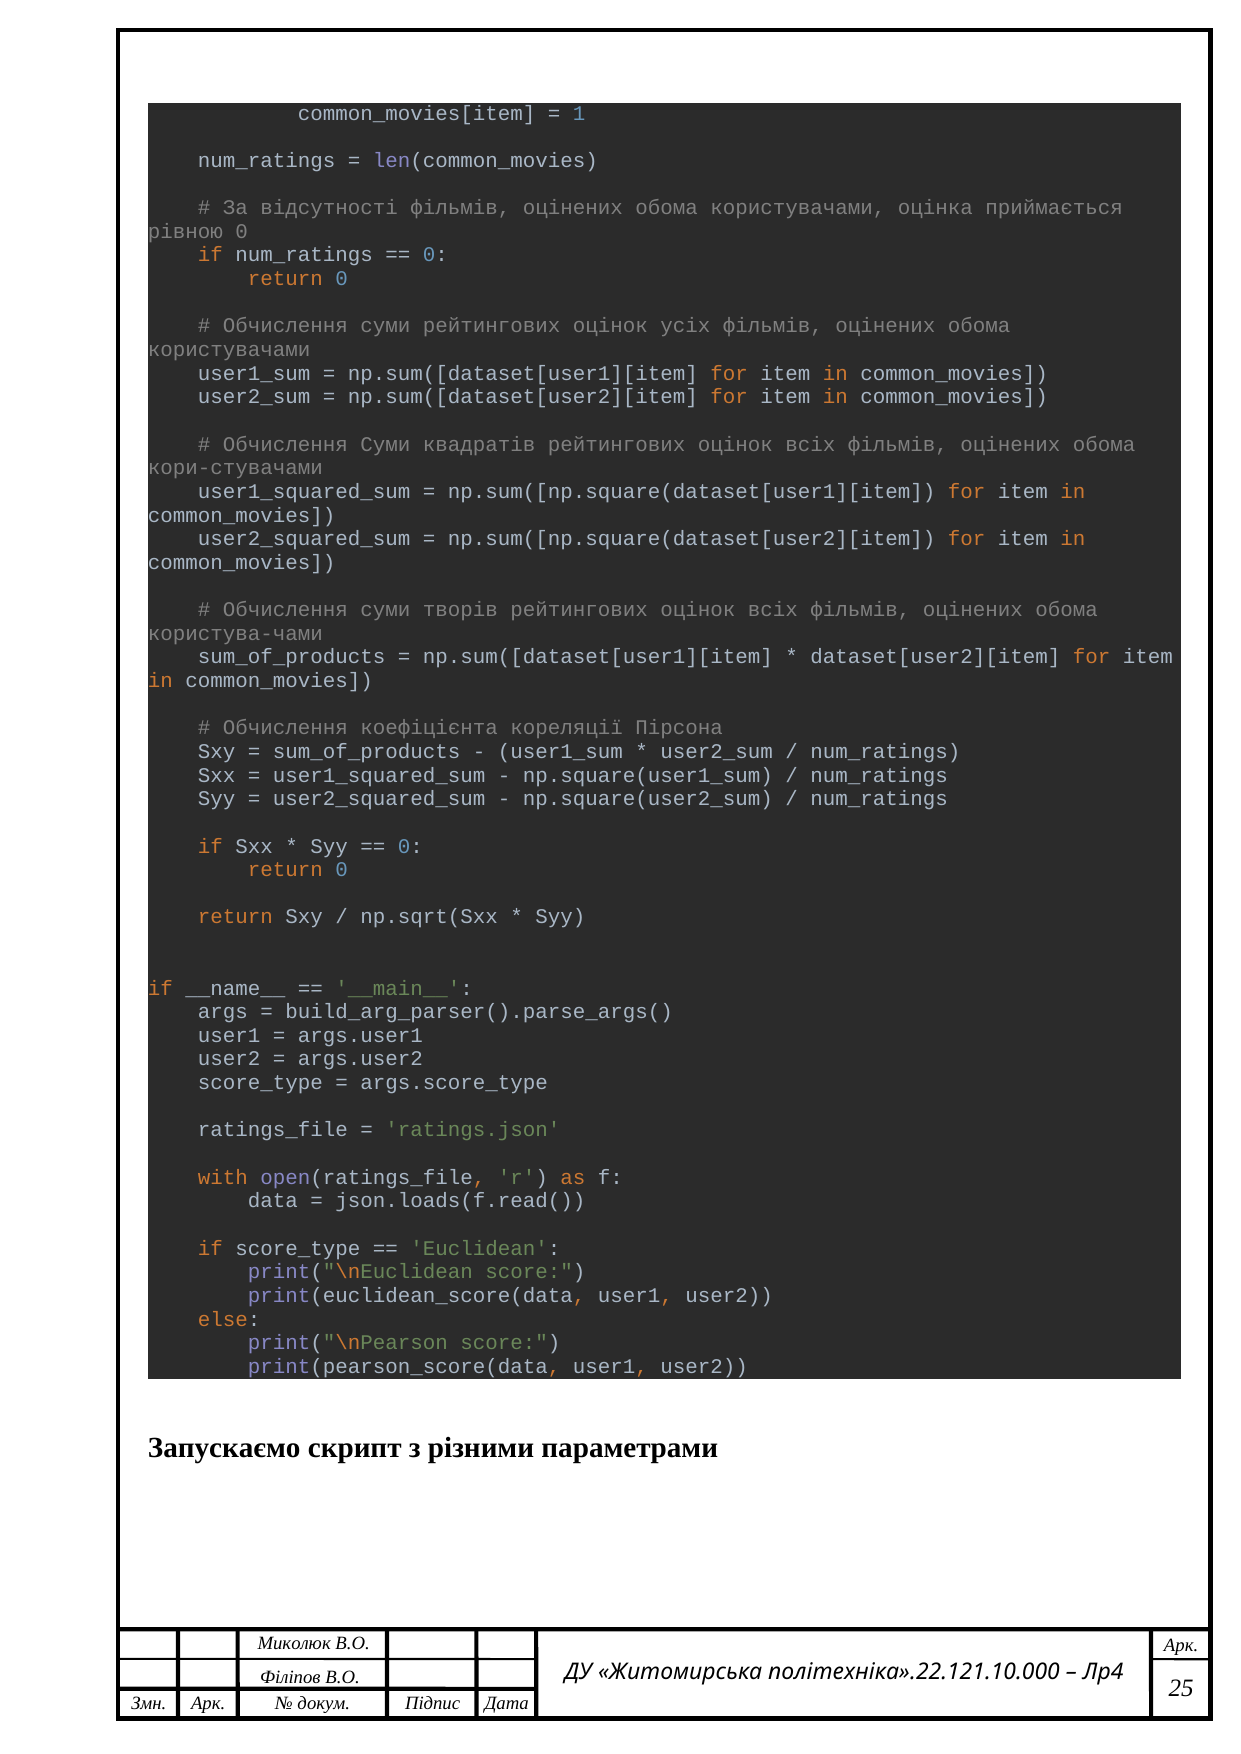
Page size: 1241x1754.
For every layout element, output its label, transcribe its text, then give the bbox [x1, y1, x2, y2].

text Запускаємо скрипт з різними параметрами [148, 1430, 1181, 1463]
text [148, 103, 1181, 1379]
